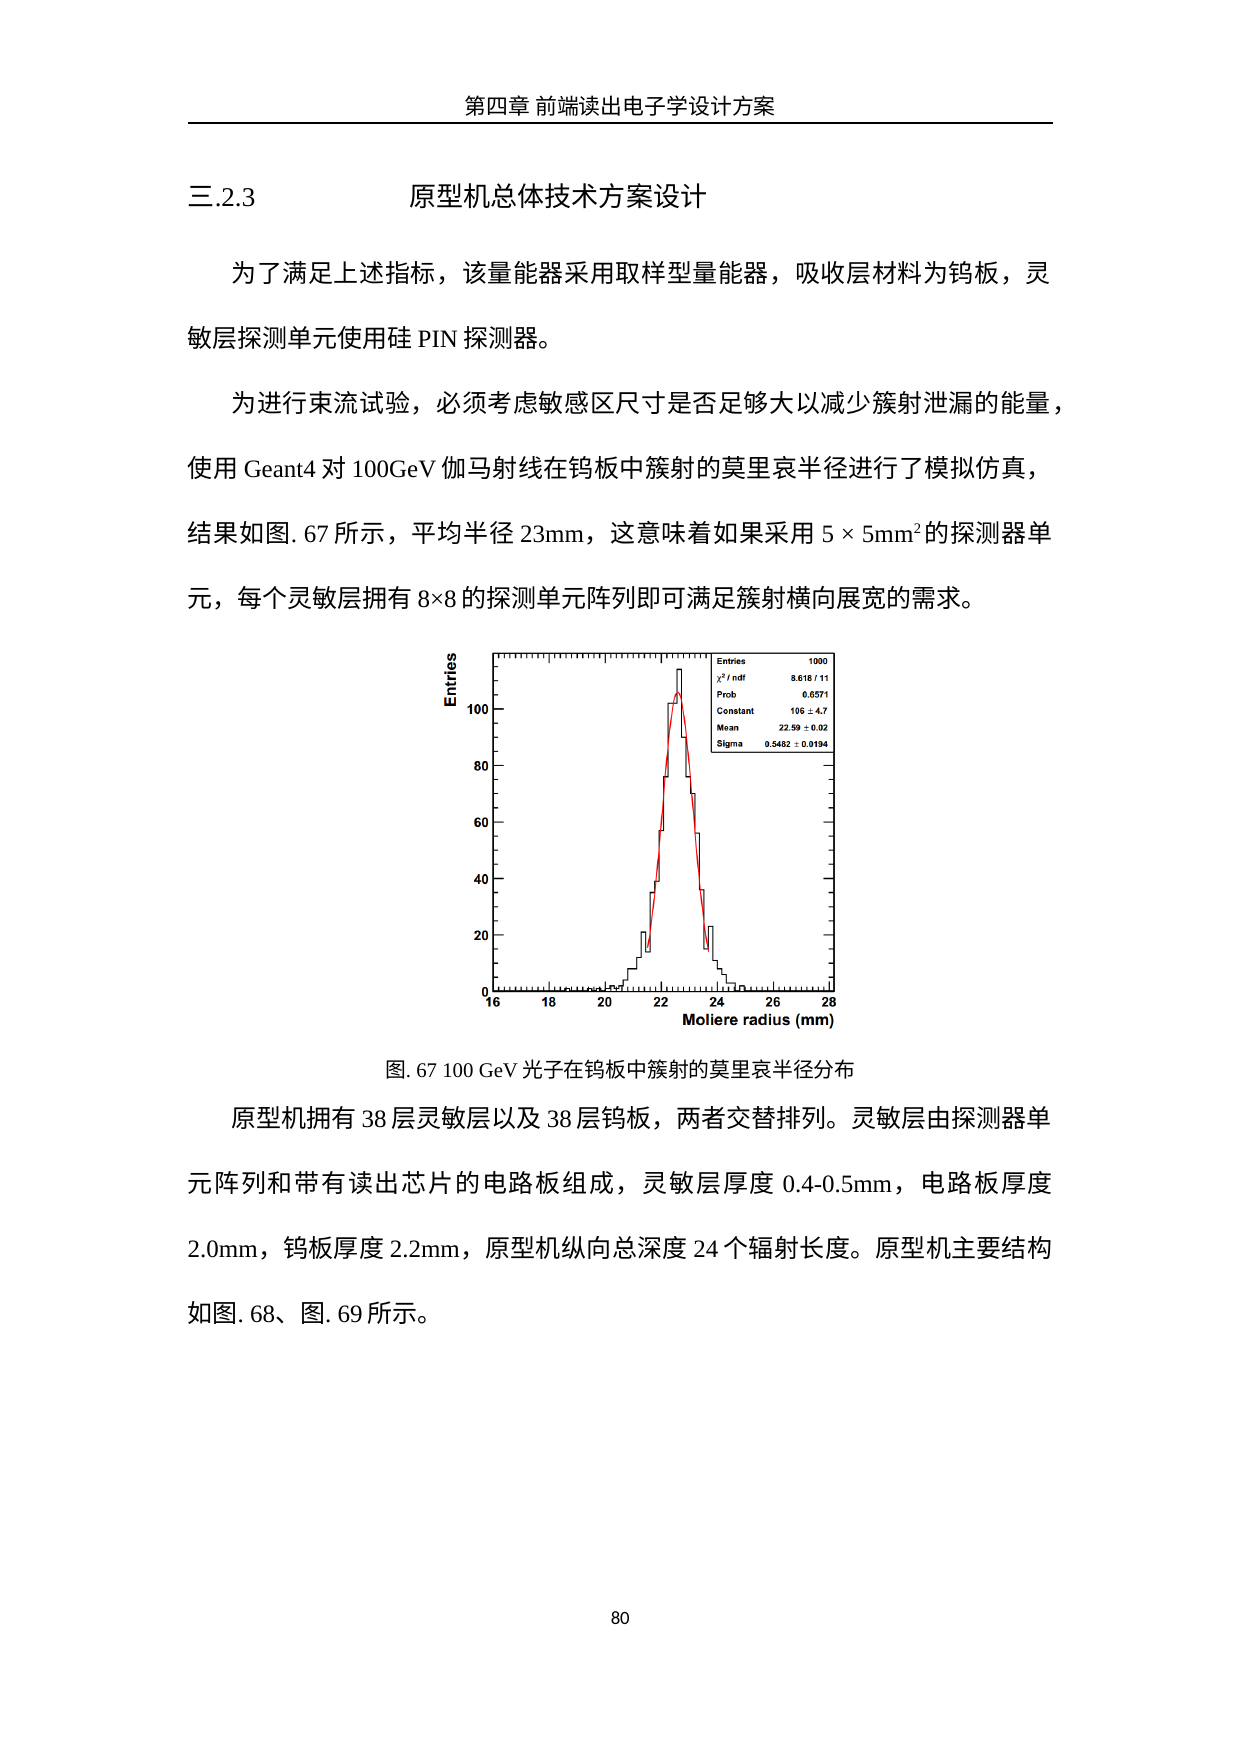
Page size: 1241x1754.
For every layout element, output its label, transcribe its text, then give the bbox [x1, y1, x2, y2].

list 原型机拥有38层灵敏层以及38层钨板，两者交替排列。灵敏层由探测器单元阵列和带有读出芯片的电路板组成，灵敏层厚度0.4-0.5mm，电路板厚度2.0mm，钨板厚度2.2mm，原型机纵向总深度24个辐射长度。原型机主要结构如图. 68、图. 69所示。 [187, 1084, 1053, 1344]
text 为进行束流试验，必须考虑敏感区尺寸是否足够大以减少簇射泄漏的能量，使用Geant4对100GeV伽马射线在钨板中簇射的莫里哀半径进行了模拟仿真，结果如图. 67所示，平均半径23mm，这意味着如果采用5 × 5mm2的探测器单元，每个灵敏层拥有8×8的探测单元阵列即可满足簇射横向展宽的需求。 [187, 369, 1053, 629]
text 为了满足上述指标，该量能器采用取样型量能器，吸收层材料为钨板，灵敏层探测单元使用硅PIN探测器。 [187, 239, 1053, 369]
text 图. 67 100 GeV光子在钨板中簇射的莫里哀半径分布 [187, 1052, 1053, 1084]
picture [436, 629, 848, 1035]
subtitle 原型机总体技术方案设计 [187, 162, 1053, 227]
